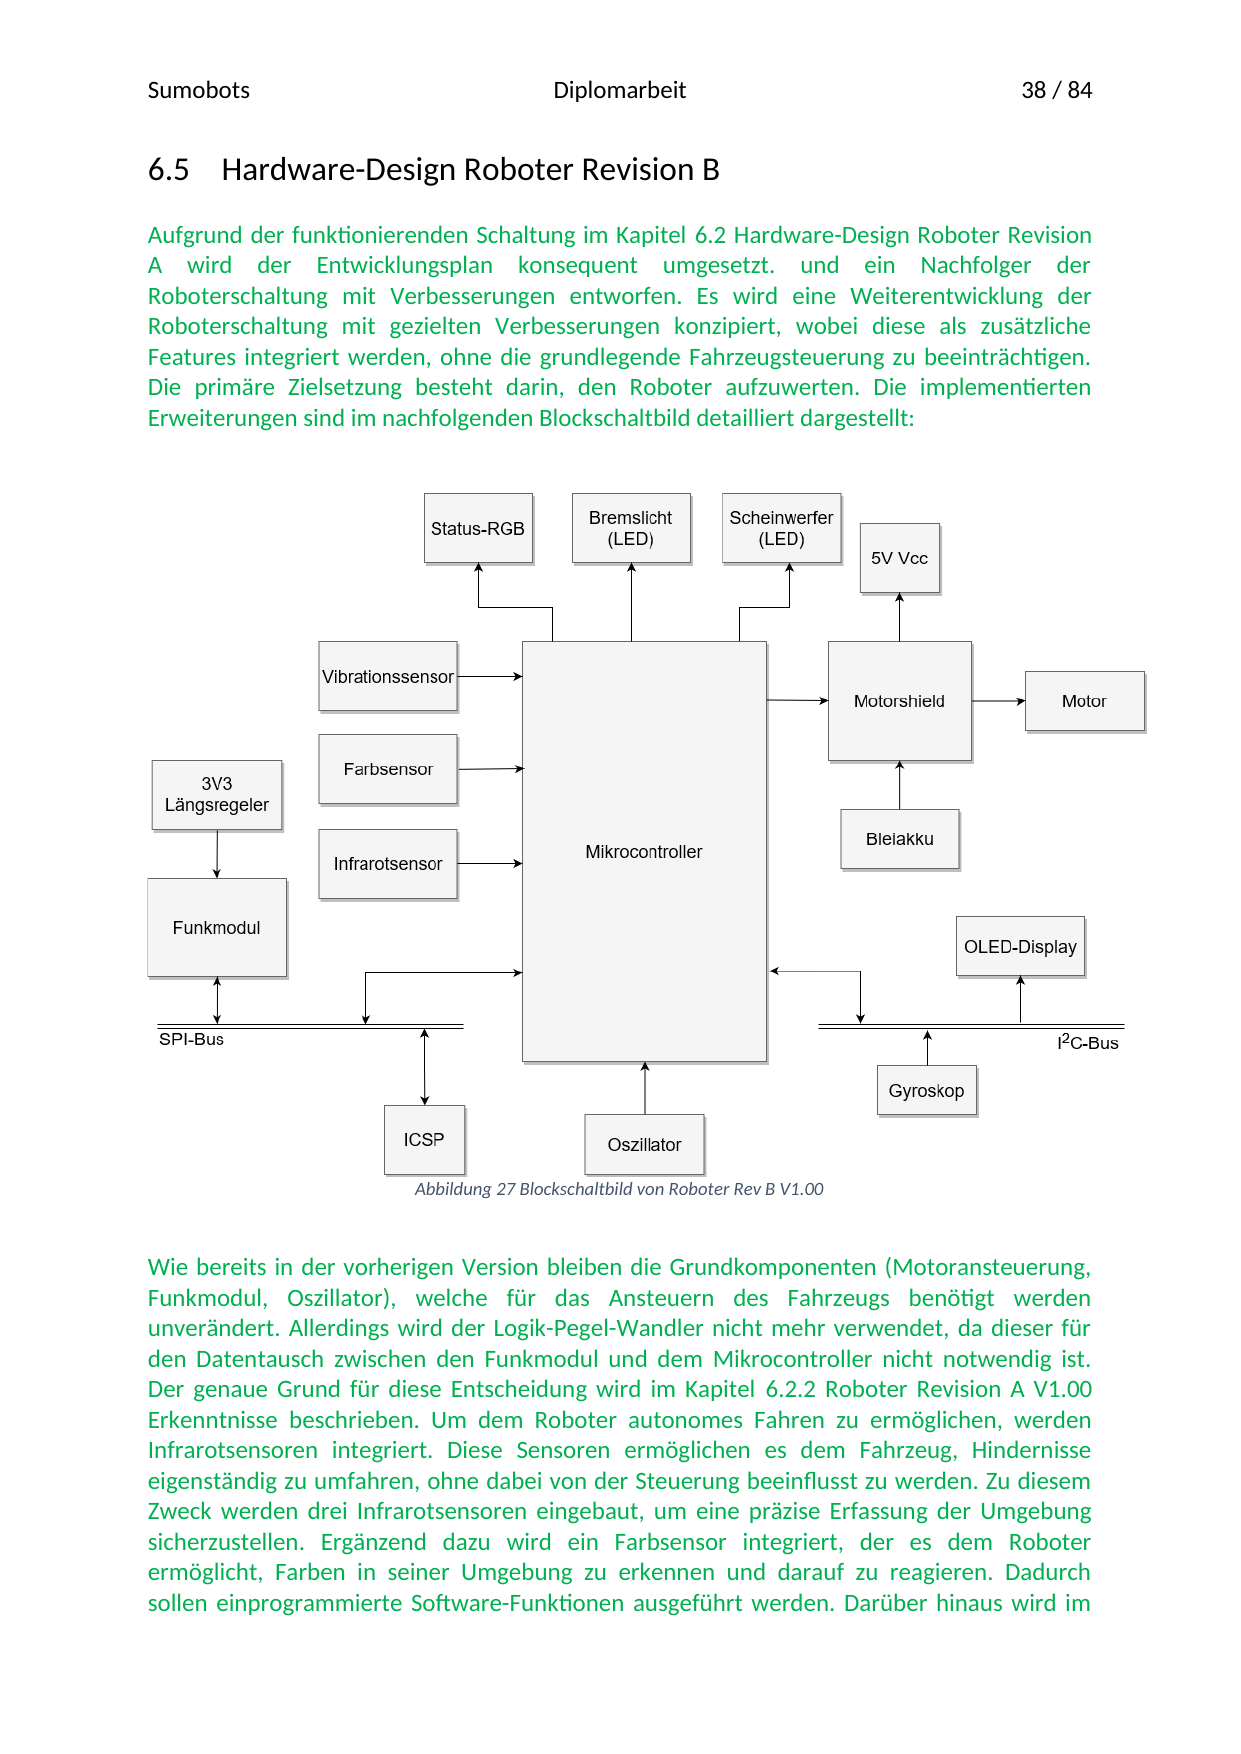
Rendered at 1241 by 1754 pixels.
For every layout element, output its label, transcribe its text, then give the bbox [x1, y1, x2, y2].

text Abbildung 27 Blockschaltbild von Roboter Rev B V1.00 [148, 1177, 1093, 1200]
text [148, 1251, 1093, 1618]
picture [147, 493, 1154, 1177]
subtitle Hardware-Design Roboter Revision B [148, 148, 1093, 188]
text Aufgrund der funktionierenden Schaltung im Kapitel 6.3 Hardware-Design Roboter Revision A wird der Entwicklungsplan konsequent umgesetzt. und ein Nachfolger der Roboterschaltung mit Verbesserungen entworfen. Es wird eine Weiterentwicklung der Roboterschaltung mit gezielten Verbesserungen konzipiert, wobei diese als zusätzliche Features integriert werden, ohne die grundlegende Fahrzeugsteuerung zu beeinträchtigen. Die primäre Zielsetzung besteht darin, den Roboter aufzuwerten. Die implementierten Erweiterungen sind im nachfolgenden Blockschaltbild detailliert dargestellt: [148, 219, 1093, 432]
